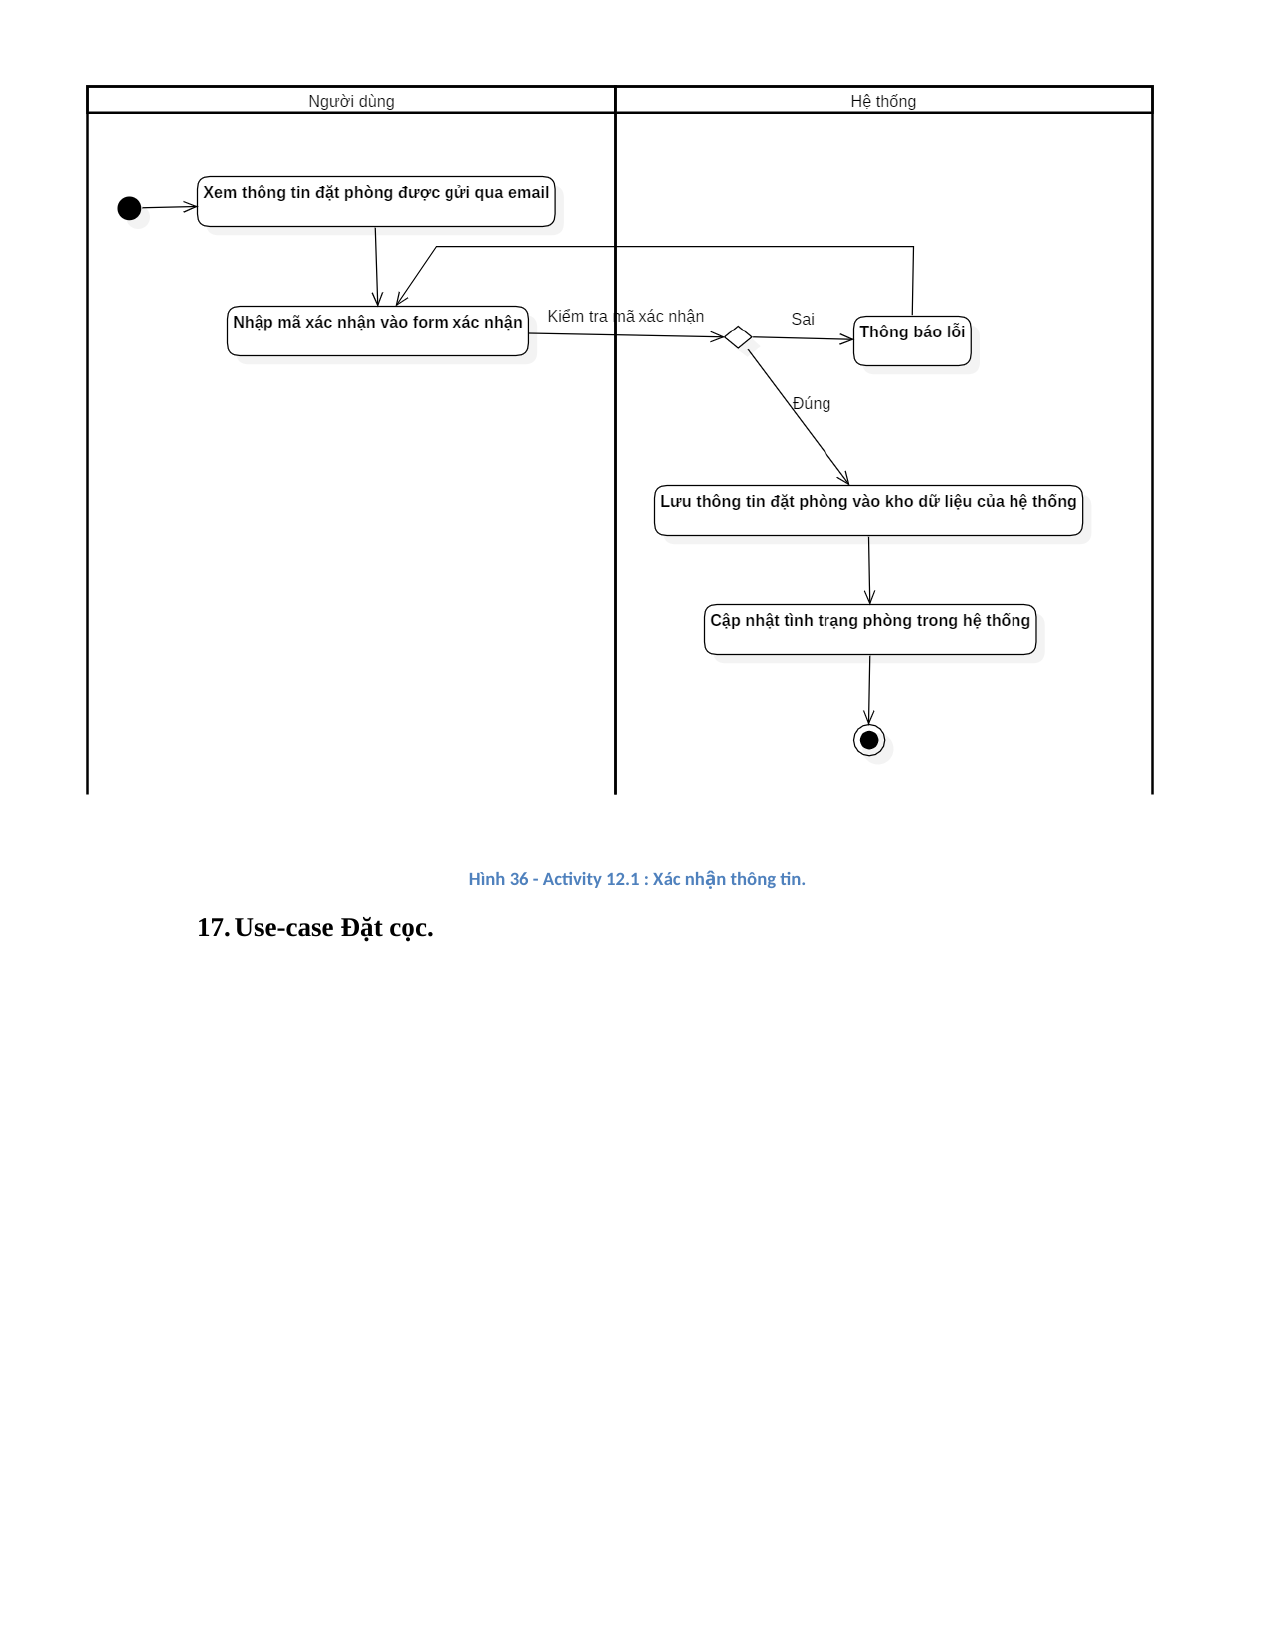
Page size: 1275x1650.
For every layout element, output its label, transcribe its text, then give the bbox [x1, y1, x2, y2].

text Hình 36 - Activity 12.1 : Xác nhận thông tin. [75, 867, 1200, 890]
picture [75, 75, 1200, 843]
list Use-case Đặt cọc. [197, 911, 1200, 942]
